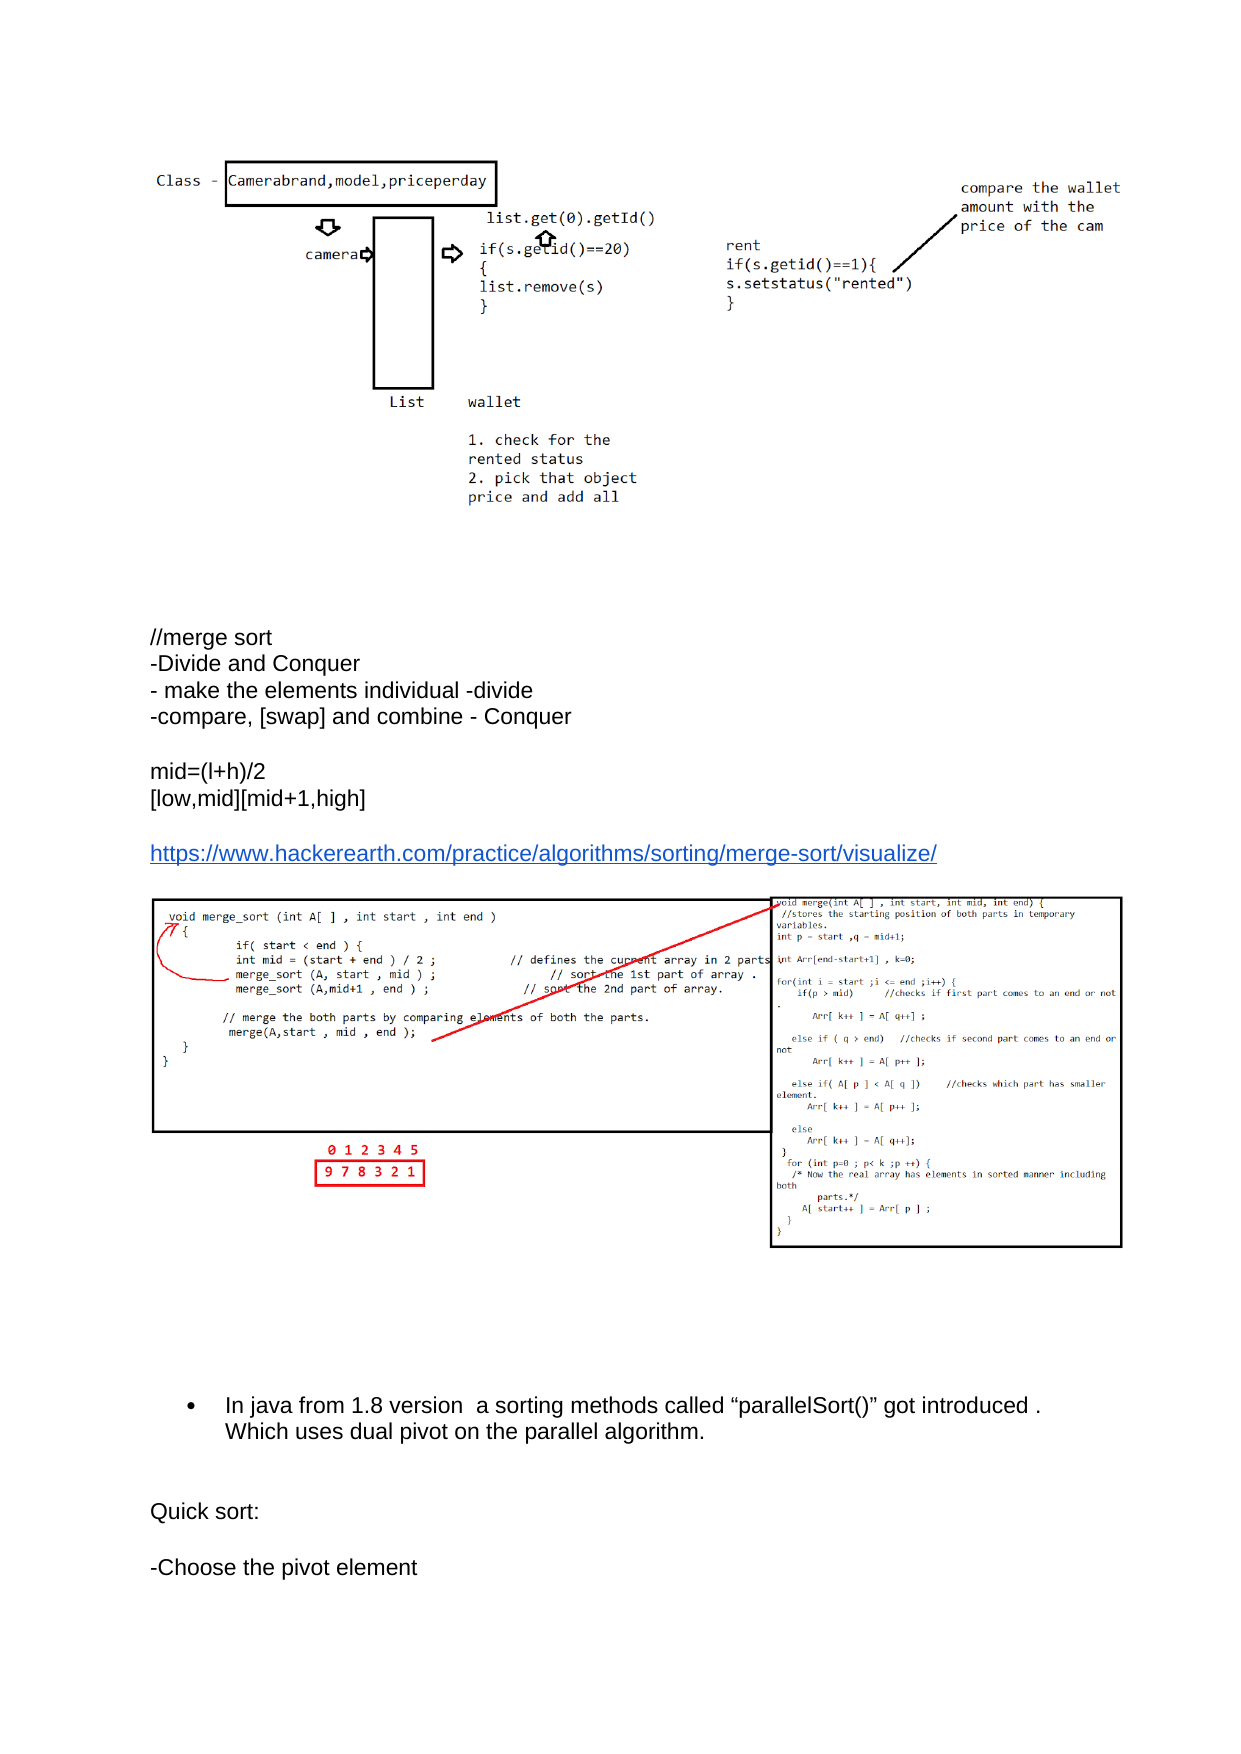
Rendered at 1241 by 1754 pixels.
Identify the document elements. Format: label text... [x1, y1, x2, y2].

text - make the elements individual -divide [150, 677, 1090, 703]
list In java from 1.8 version a sorting methods called “parallelSort()” got introduced . [187, 1392, 1090, 1418]
text mid=(l+h)/2 [150, 758, 1090, 784]
picture [150, 894, 1125, 1278]
text -Choose the pivot element [150, 1553, 1090, 1580]
text Quick sort: [150, 1498, 1090, 1525]
text [low,mid][mid+1,high] [150, 784, 1090, 811]
picture [150, 150, 1125, 571]
text -Divide and Conquer [150, 650, 1090, 677]
text Which uses dual pivot on the parallel algorithm. [225, 1418, 1090, 1444]
text //merge sort [150, 624, 1090, 650]
text https://www.hackerearth.com/practice/algorithms/sorting/merge-sort/visualize/ [150, 840, 1090, 866]
text -compare, [swap] and combine - Conquer [150, 703, 1090, 729]
